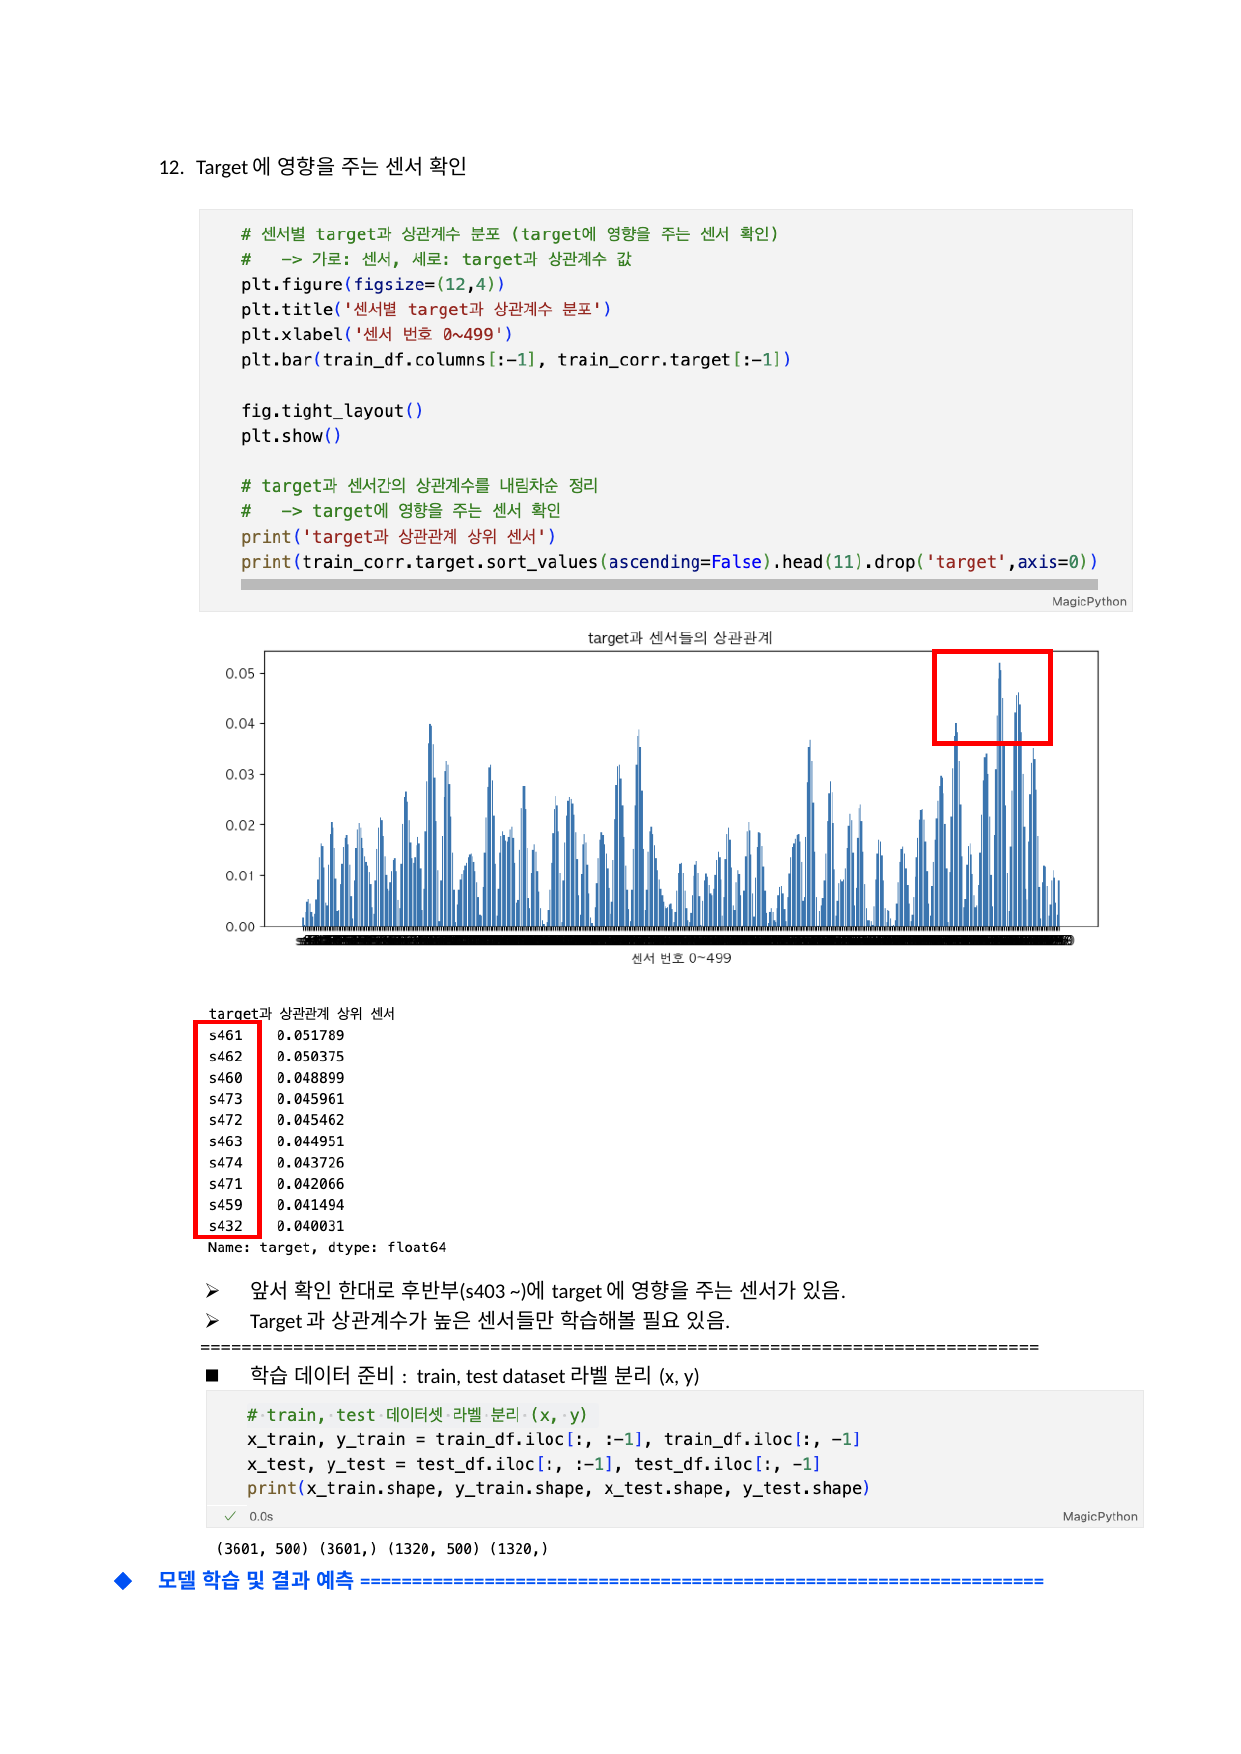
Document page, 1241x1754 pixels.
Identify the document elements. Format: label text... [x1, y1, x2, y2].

list 학습 데이터 준비 : train, test dataset 라벨 분리 (x, y) [204, 1360, 1128, 1390]
list 앞서 확인 한대로 후반부(s403 ~)에 target에 영향을 주는 센서가 있음. [204, 1274, 1128, 1304]
picture [198, 1024, 257, 1235]
picture [195, 205, 1137, 1274]
list 모델 학습 및 결과 예측 ================================================================== [112, 1564, 1128, 1594]
list Target에 영향을 주는 센서 확인 [158, 150, 1128, 180]
list Target과 상관계수가 높은 센서들만 학습해볼 필요 있음. [204, 1304, 1128, 1334]
text ================================================================================= [112, 1334, 1128, 1360]
picture [204, 1390, 1145, 1565]
